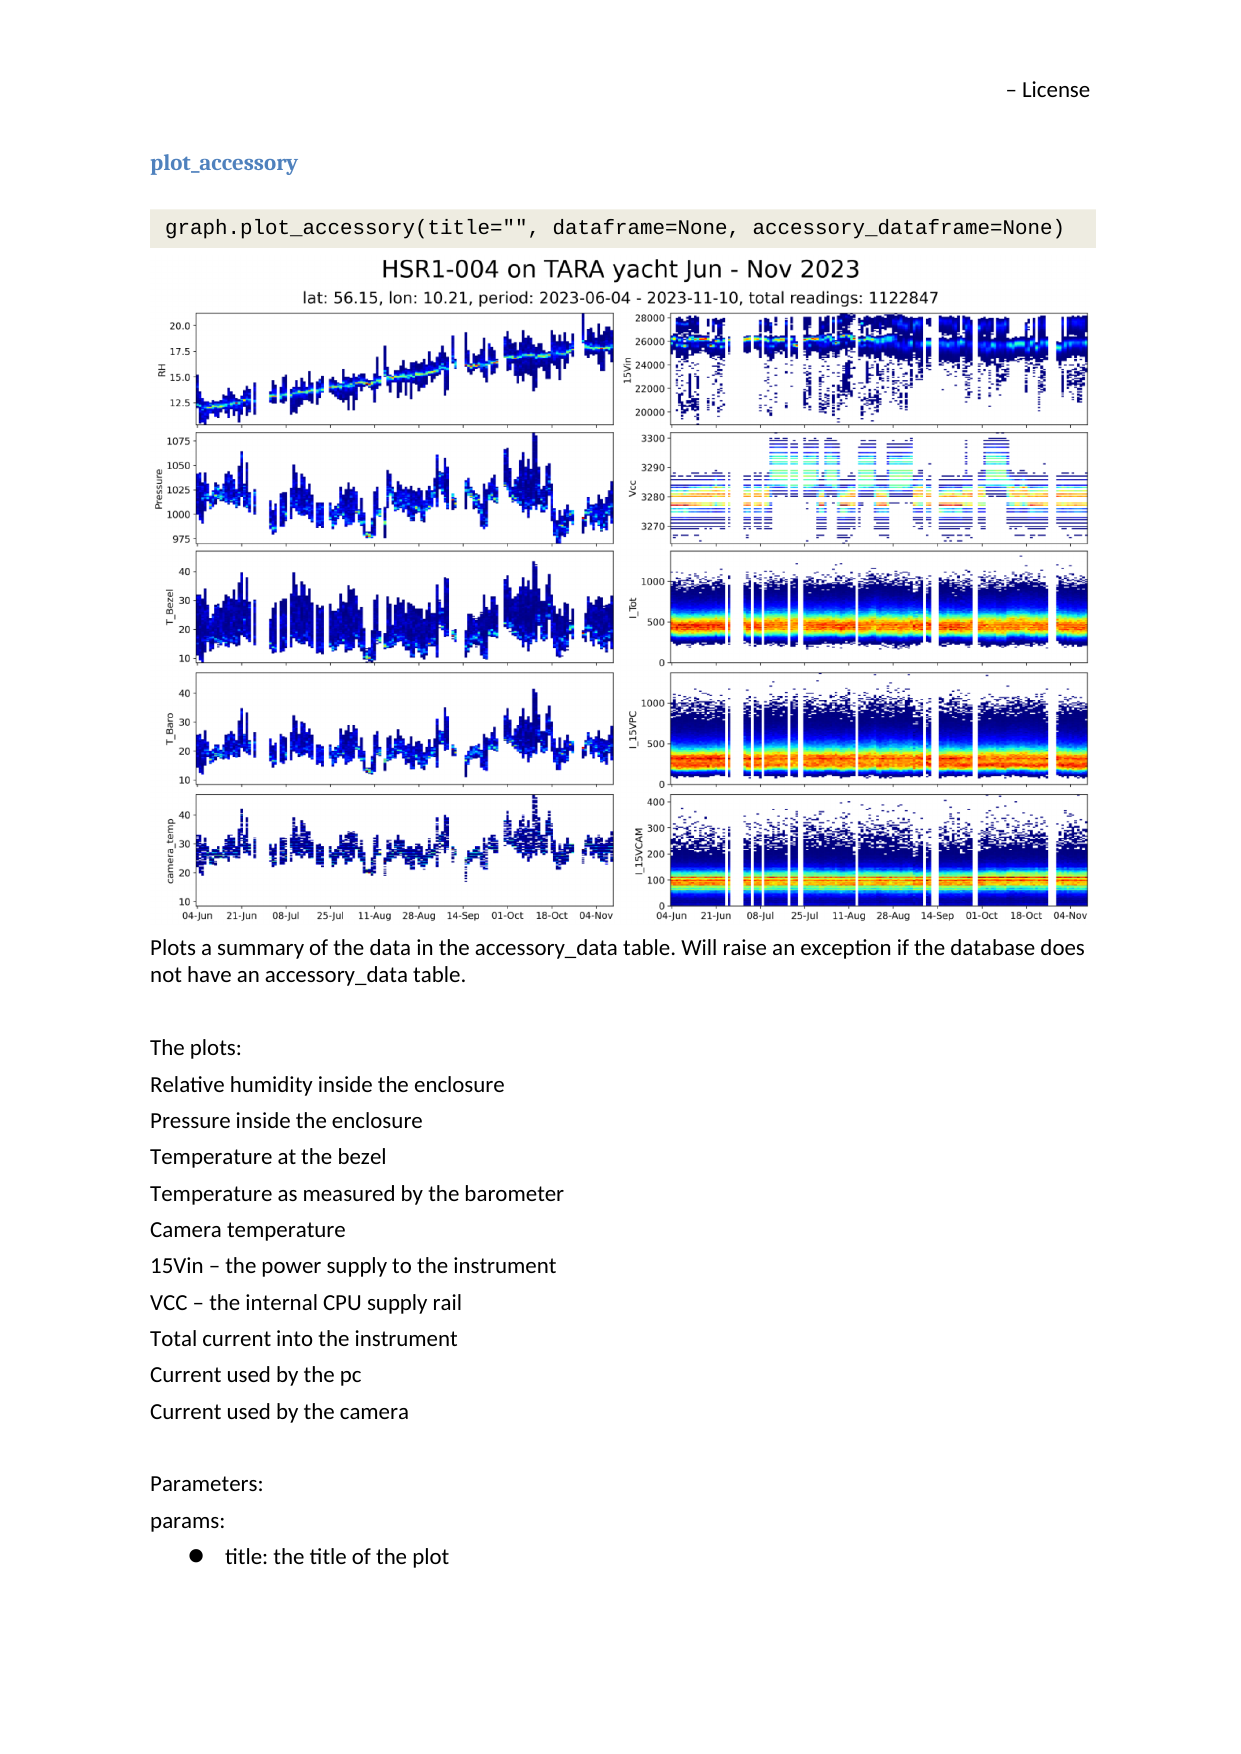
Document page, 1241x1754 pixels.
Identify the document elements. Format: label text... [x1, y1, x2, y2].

text Current used by the camera [150, 1397, 1090, 1425]
text Relative humidity inside the enclosure [150, 1070, 1090, 1098]
text Parameters: [150, 1469, 1090, 1498]
text Temperature as measured by the barometer [150, 1179, 1090, 1207]
text The plots: [150, 1033, 1090, 1061]
text Plots a summary of the data in the accessory_data table. Will raise an exception if the database does not have an accessory_data table. [150, 933, 1090, 989]
text Temperature at the bezel [150, 1142, 1090, 1170]
text Total current into the instrument [150, 1324, 1090, 1352]
text Current used by the pc [150, 1361, 1090, 1388]
text VCC – the internal CPU supply rail [150, 1288, 1090, 1316]
list title: the title of the plot [187, 1542, 1090, 1570]
picture [150, 255, 1091, 925]
text params: [150, 1506, 1090, 1534]
text 15Vin – the power supply to the instrument [150, 1251, 1090, 1279]
subtitle plot_accessory [150, 150, 1090, 176]
text Camera temperature [150, 1215, 1090, 1243]
text Pressure inside the enclosure [150, 1106, 1090, 1134]
